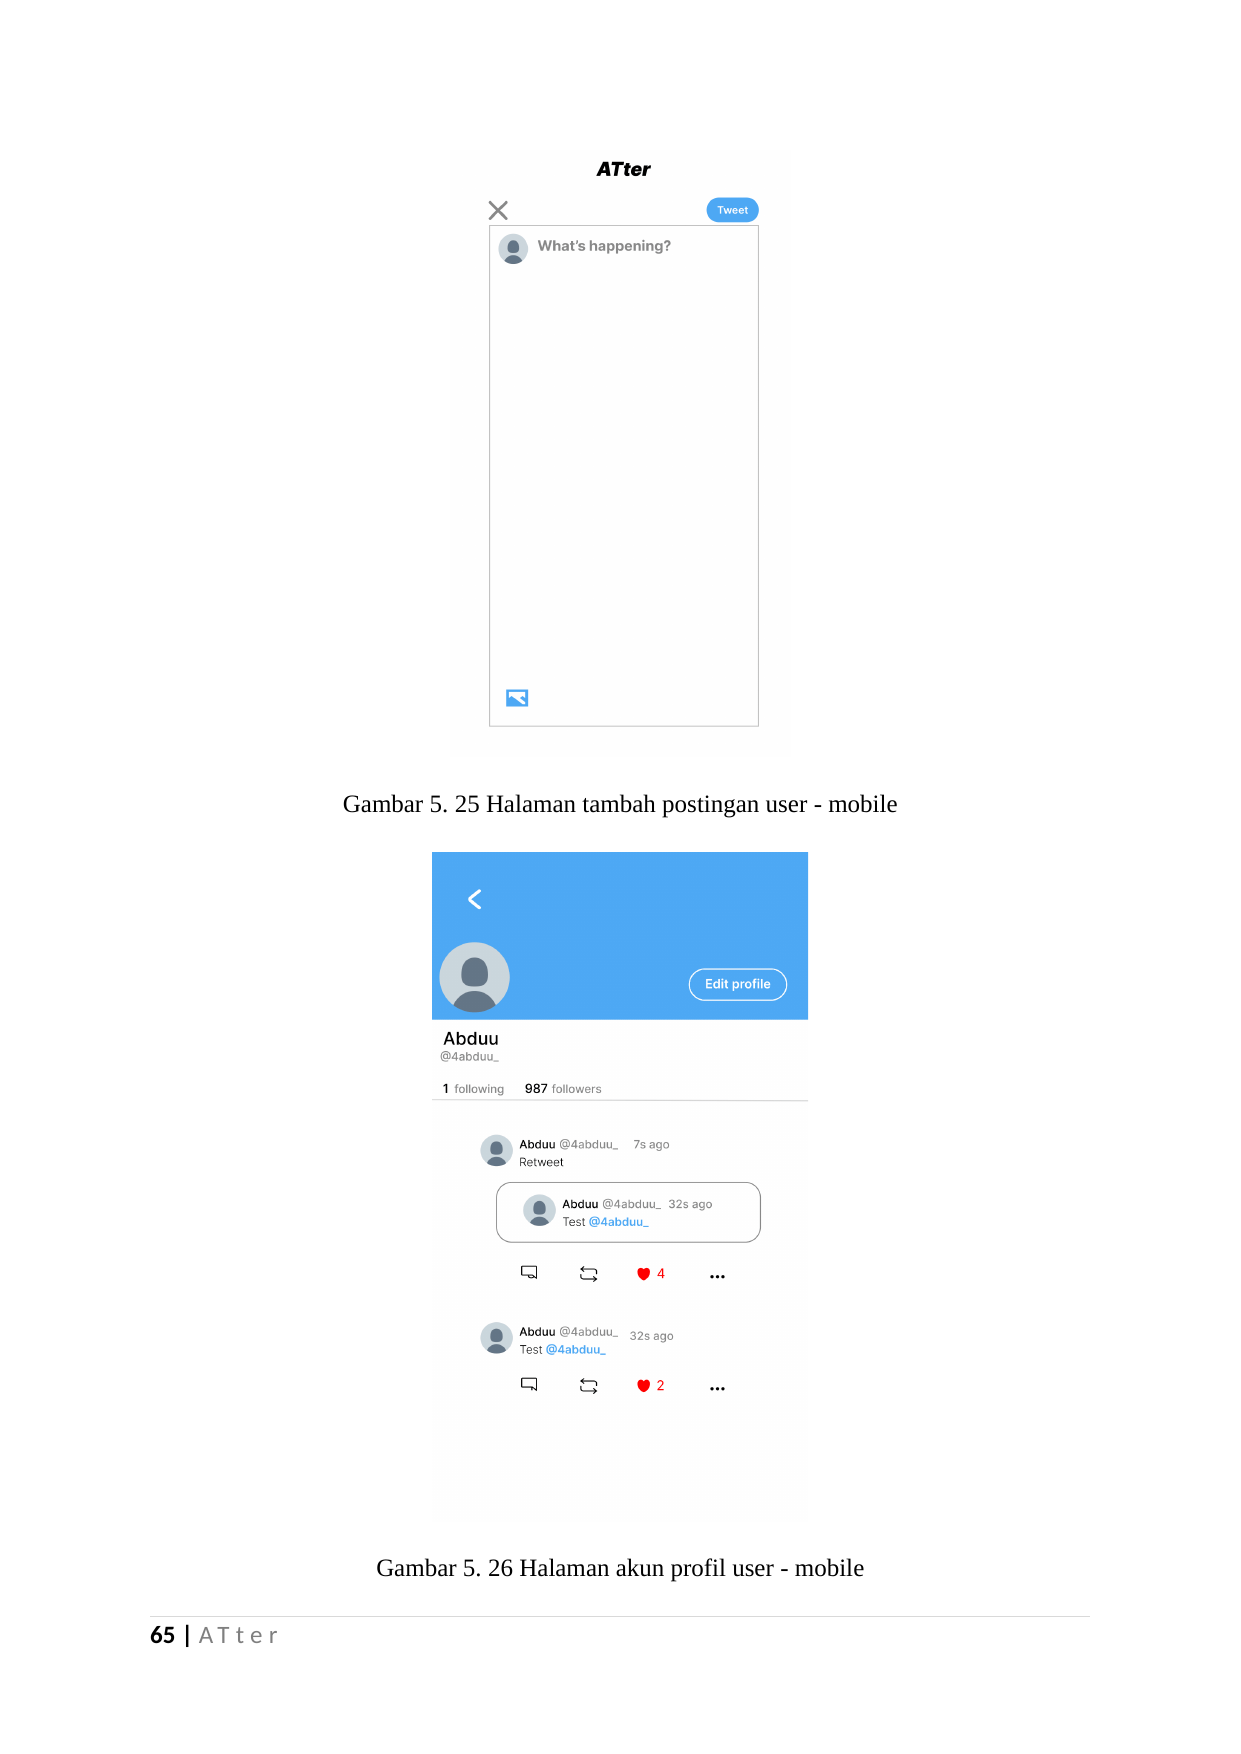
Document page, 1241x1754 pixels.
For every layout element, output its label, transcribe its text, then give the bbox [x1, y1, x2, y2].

picture [449, 150, 791, 757]
text Gambar 5. 25 Halaman tambah postingan user - mobile [150, 789, 1090, 818]
text Gambar 5. 26 Halaman akun profil user - mobile [150, 1553, 1090, 1582]
picture [432, 852, 809, 1522]
